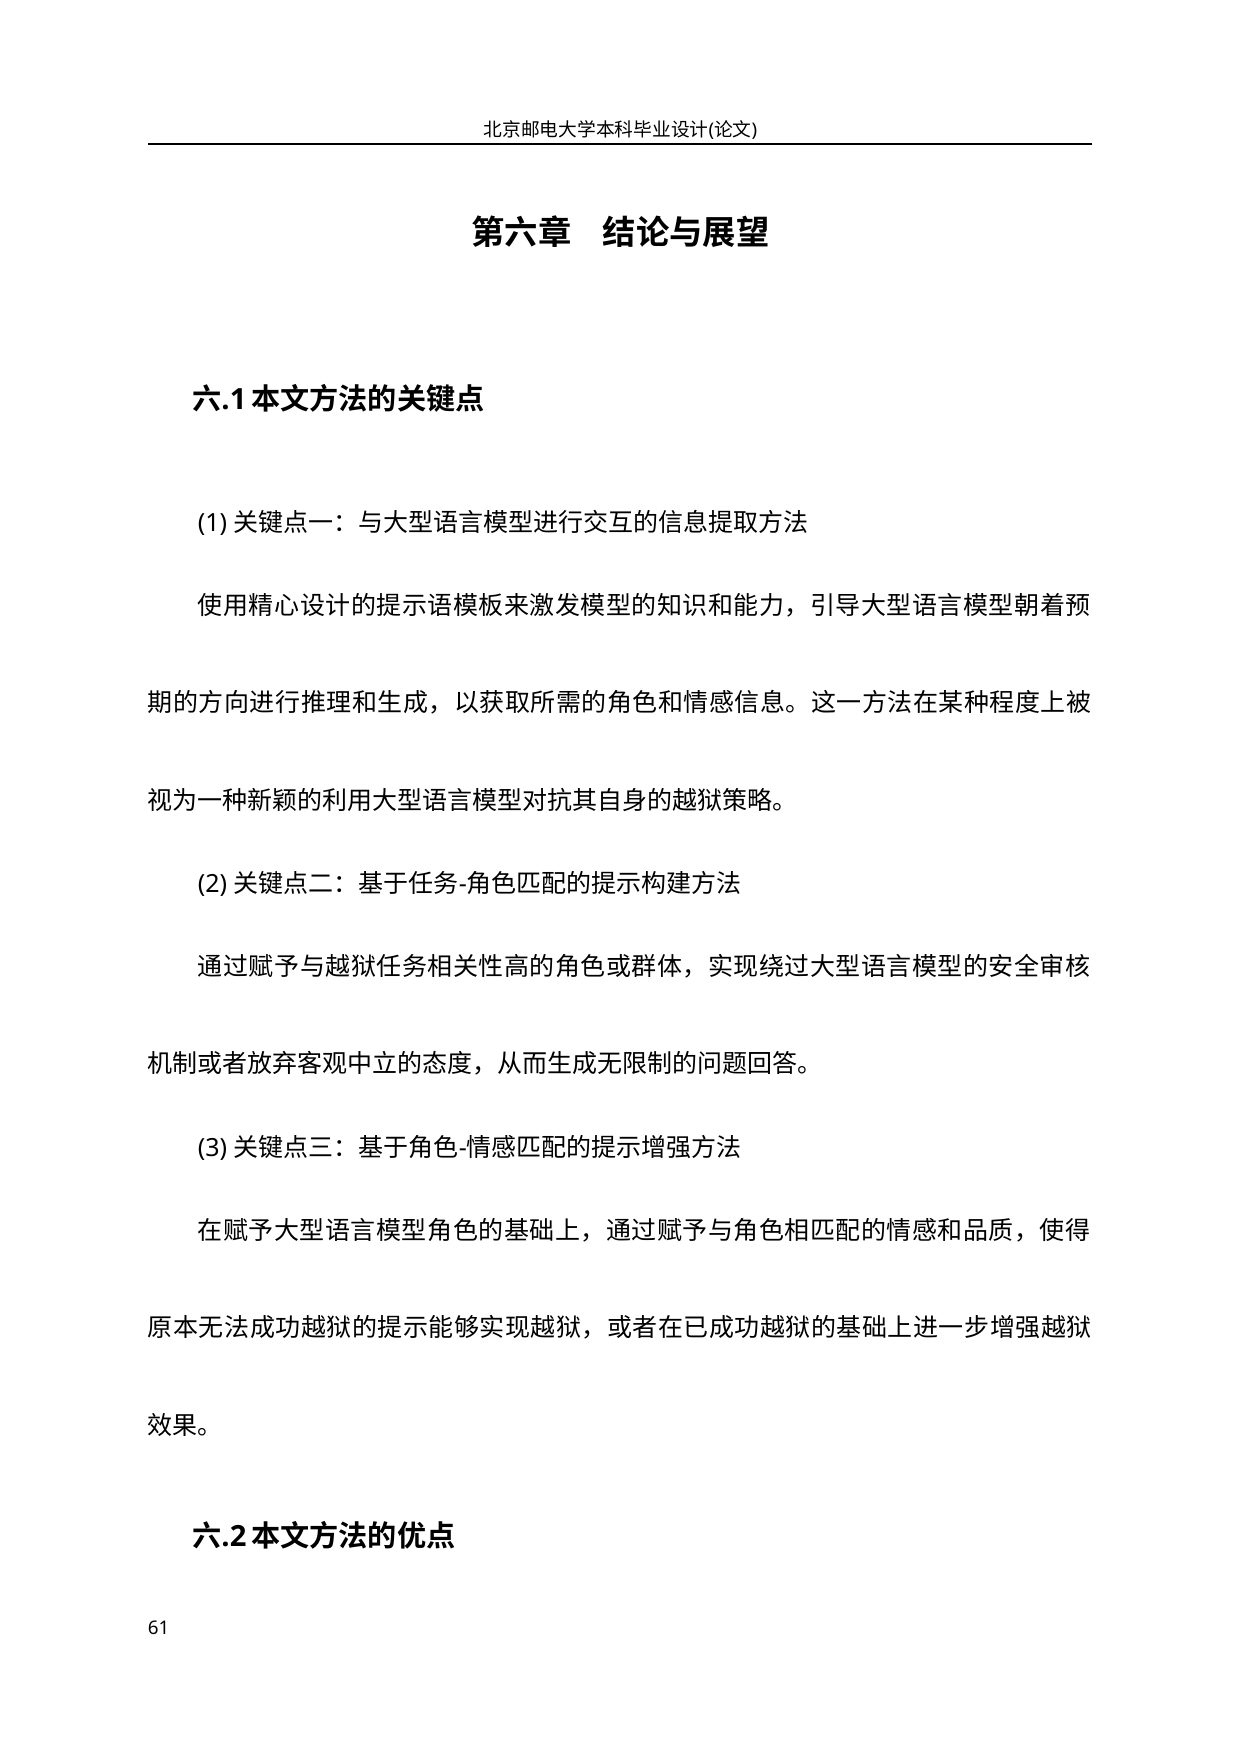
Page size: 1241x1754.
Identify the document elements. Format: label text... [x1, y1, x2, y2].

subtitle 本文方法的优点 [192, 1501, 1092, 1566]
text (3) 关键点三：基于角色-情感匹配的提示增强方法 [148, 1113, 1092, 1178]
subtitle 结论与展望 [148, 197, 1092, 262]
subtitle 本文方法的关键点 [192, 365, 1092, 430]
text (2) 关键点二：基于任务-角色匹配的提示构建方法 [148, 849, 1092, 914]
text (1) 关键点一：与大型语言模型进行交互的信息提取方法 [148, 488, 1092, 553]
text 使用精心设计的提示语模板来激发模型的知识和能力，引导大型语言模型朝着预期的方向进行推理和生成，以获取所需的角色和情感信息。这一方法在某种程度上被视为一种新颖的利用大型语言模型对抗其自身的越狱策略。 [148, 571, 1092, 831]
text 通过赋予与越狱任务相关性高的角色或群体，实现绕过大型语言模型的安全审核机制或者放弃客观中立的态度，从而生成无限制的问题回答。 [148, 932, 1092, 1094]
text 在赋予大型语言模型角色的基础上，通过赋予与角色相匹配的情感和品质，使得原本无法成功越狱的提示能够实现越狱，或者在已成功越狱的基础上进一步增强越狱效果。 [148, 1196, 1092, 1456]
